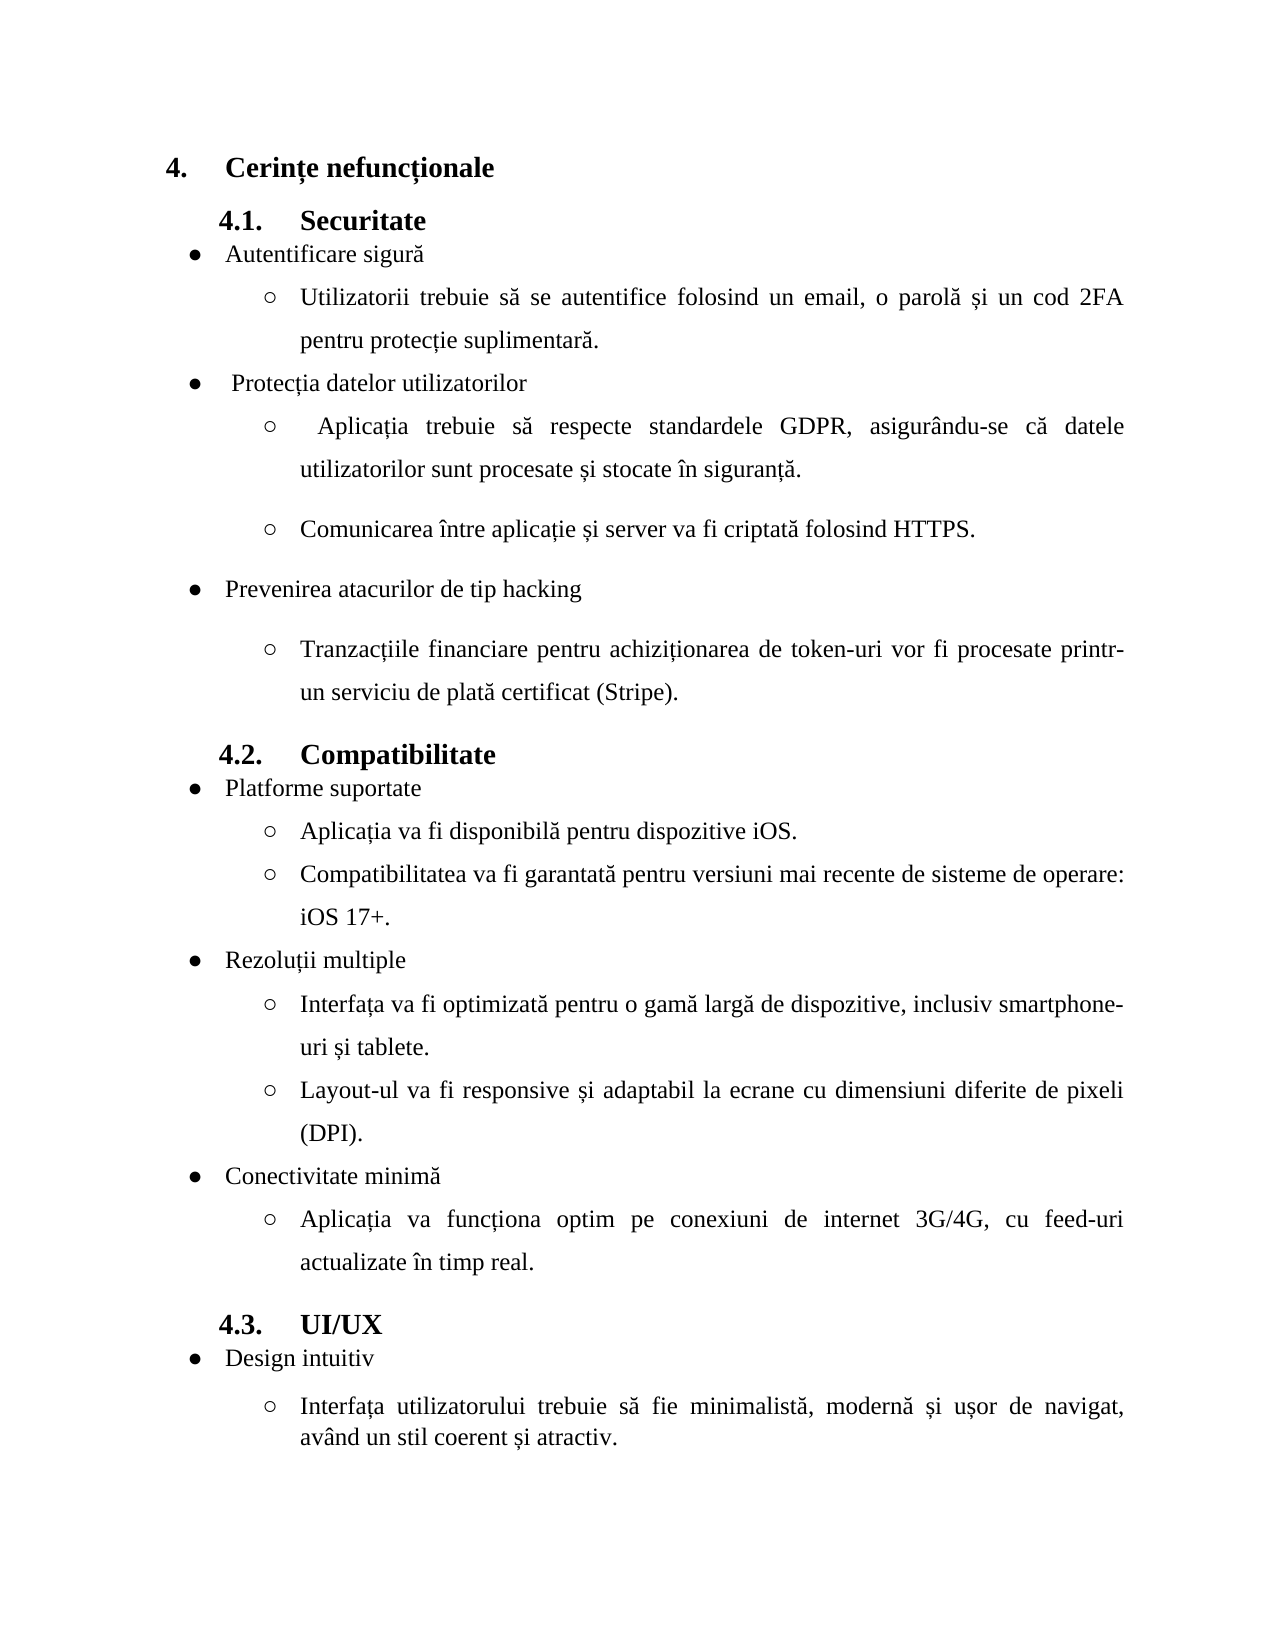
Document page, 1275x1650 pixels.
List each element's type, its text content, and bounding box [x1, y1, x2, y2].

list Interfața utilizatorului trebuie să fie minimalistă, modernă și ușor de navigat, având un stil coerent și atractiv. [262, 1391, 1125, 1451]
list Securitate [262, 203, 1125, 236]
list Interfața va fi optimizată pentru o gamă largă de dispozitive, inclusiv smartphone-uri și tablete. [262, 989, 1125, 1061]
list Conectivitate minimă [187, 1161, 1125, 1190]
list Design intuitiv [187, 1343, 1125, 1372]
list Layout-ul va fi responsive și adaptabil la ecrane cu dimensiuni diferite de pixeli (DPI). [262, 1075, 1125, 1147]
list Comunicarea între aplicație și server va fi criptată folosind HTTPS. [262, 514, 1125, 543]
list Prevenirea atacurilor de tip hacking [187, 574, 1125, 603]
list Tranzacțiile financiare pentru achiziționarea de token-uri vor fi procesate printr-un serviciu de plată certificat (Stripe). [262, 634, 1125, 706]
list Utilizatorii trebuie să se autentifice folosind un email, o parolă și un cod 2FA pentru protecție suplimentară. [262, 282, 1125, 354]
list Aplicația va funcționa optim pe conexiuni de internet 3G/4G, cu feed-uri actualizate în timp real. [262, 1204, 1125, 1276]
list Compatibilitate [262, 737, 1125, 770]
list UI/UX [262, 1307, 1125, 1341]
list Autentificare sigură [187, 239, 1125, 268]
list Protecția datelor utilizatorilor [187, 368, 1125, 397]
list Platforme suportate [187, 773, 1125, 802]
list Compatibilitatea va fi garantată pentru versiuni mai recente de sisteme de operare: iOS 17+. [262, 859, 1125, 931]
list Cerințe nefuncționale [187, 150, 1125, 183]
list Aplicația trebuie să respecte standardele GDPR, asigurându-se că datele utilizatorilor sunt procesate și stocate în siguranță. [262, 411, 1125, 483]
list Rezoluții multiple [187, 946, 1125, 974]
list Aplicația va fi disponibilă pentru dispozitive iOS. [262, 816, 1125, 845]
